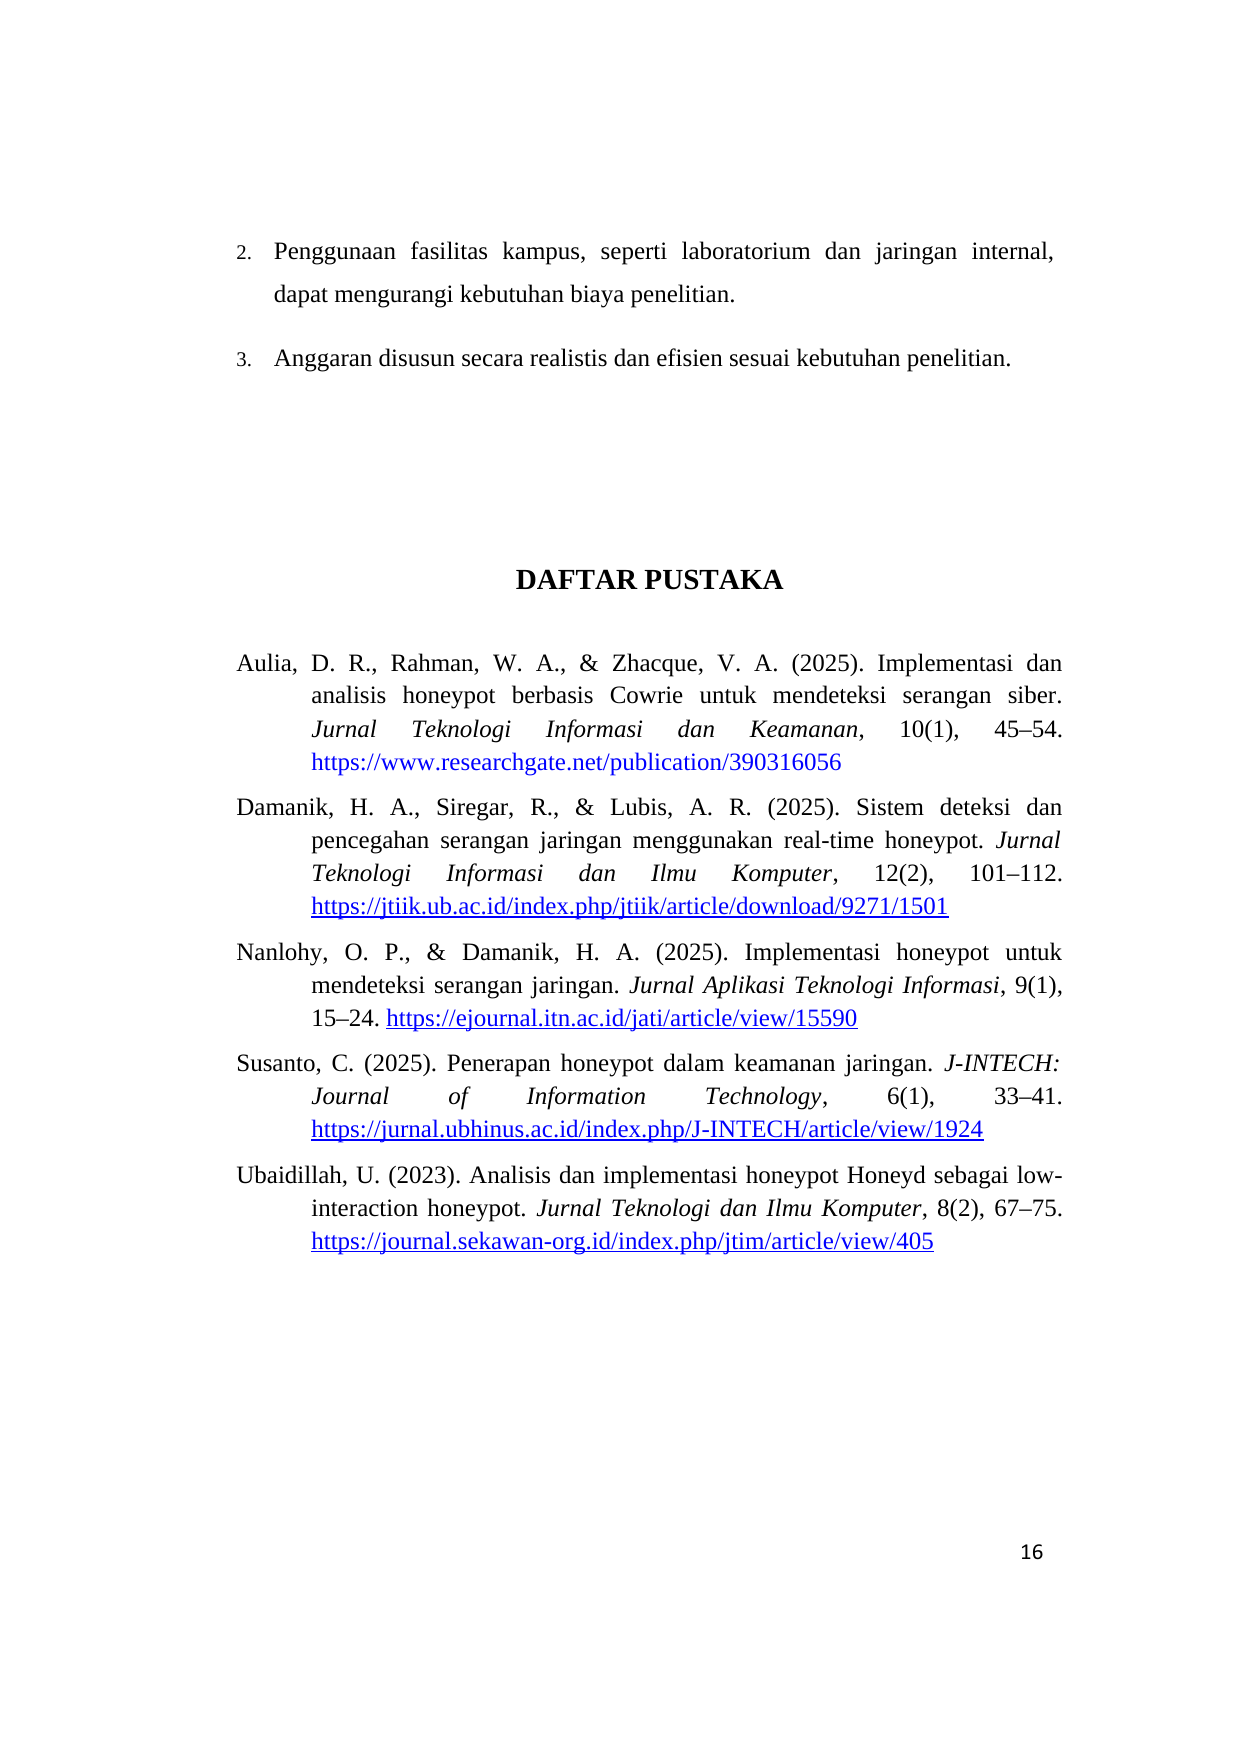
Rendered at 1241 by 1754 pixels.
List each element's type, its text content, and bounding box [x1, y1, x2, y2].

text Susanto, C. (2025). Penerapan honeypot dalam keamanan jaringan. J-INTECH: Journal of Information Technology, 6(1), 33–41. https://jurnal.ubhinus.ac.id/index.php/J-INTECH/article/view/1924 [236, 1048, 1063, 1143]
text Nanlohy, O. P., & Damanik, H. A. (2025). Implementasi honeypot untuk mendeteksi serangan jaringan. Jurnal Aplikasi Teknologi Informasi, 9(1), 15–24. https://ejournal.itn.ac.id/jati/article/view/15590 [236, 937, 1063, 1032]
subtitle DAFTAR PUSTAKA [236, 562, 1063, 596]
text Aulia, D. R., Rahman, W. A., & Zhacque, V. A. (2025). Implementasi dan analisis honeypot berbasis Cowrie untuk mendeteksi serangan siber. Jurnal Teknologi Informasi dan Keamanan, 10(1), 45–54. https://www.researchgate.net/publication/390316056 [236, 648, 1063, 775]
text Damanik, H. A., Siregar, R., & Lubis, A. R. (2025). Sistem deteksi dan pencegahan serangan jaringan menggunakan real-time honeypot. Jurnal Teknologi Informasi dan Ilmu Komputer, 12(2), 101–112. https://jtiik.ub.ac.id/index.php/jtiik/article/download/9271/1501 [236, 792, 1063, 920]
list Anggaran disusun secara realistis dan efisien sesuai kebutuhan penelitian. [236, 343, 1055, 372]
list Penggunaan fasilitas kampus, seperti laboratorium dan jaringan internal, dapat mengurangi kebutuhan biaya penelitian. [236, 236, 1055, 308]
text Ubaidillah, U. (2023). Analisis dan implementasi honeypot Honeyd sebagai low-interaction honeypot. Jurnal Teknologi dan Ilmu Komputer, 8(2), 67–75. https://journal.sekawan-org.id/index.php/jtim/article/view/405 [236, 1160, 1063, 1255]
